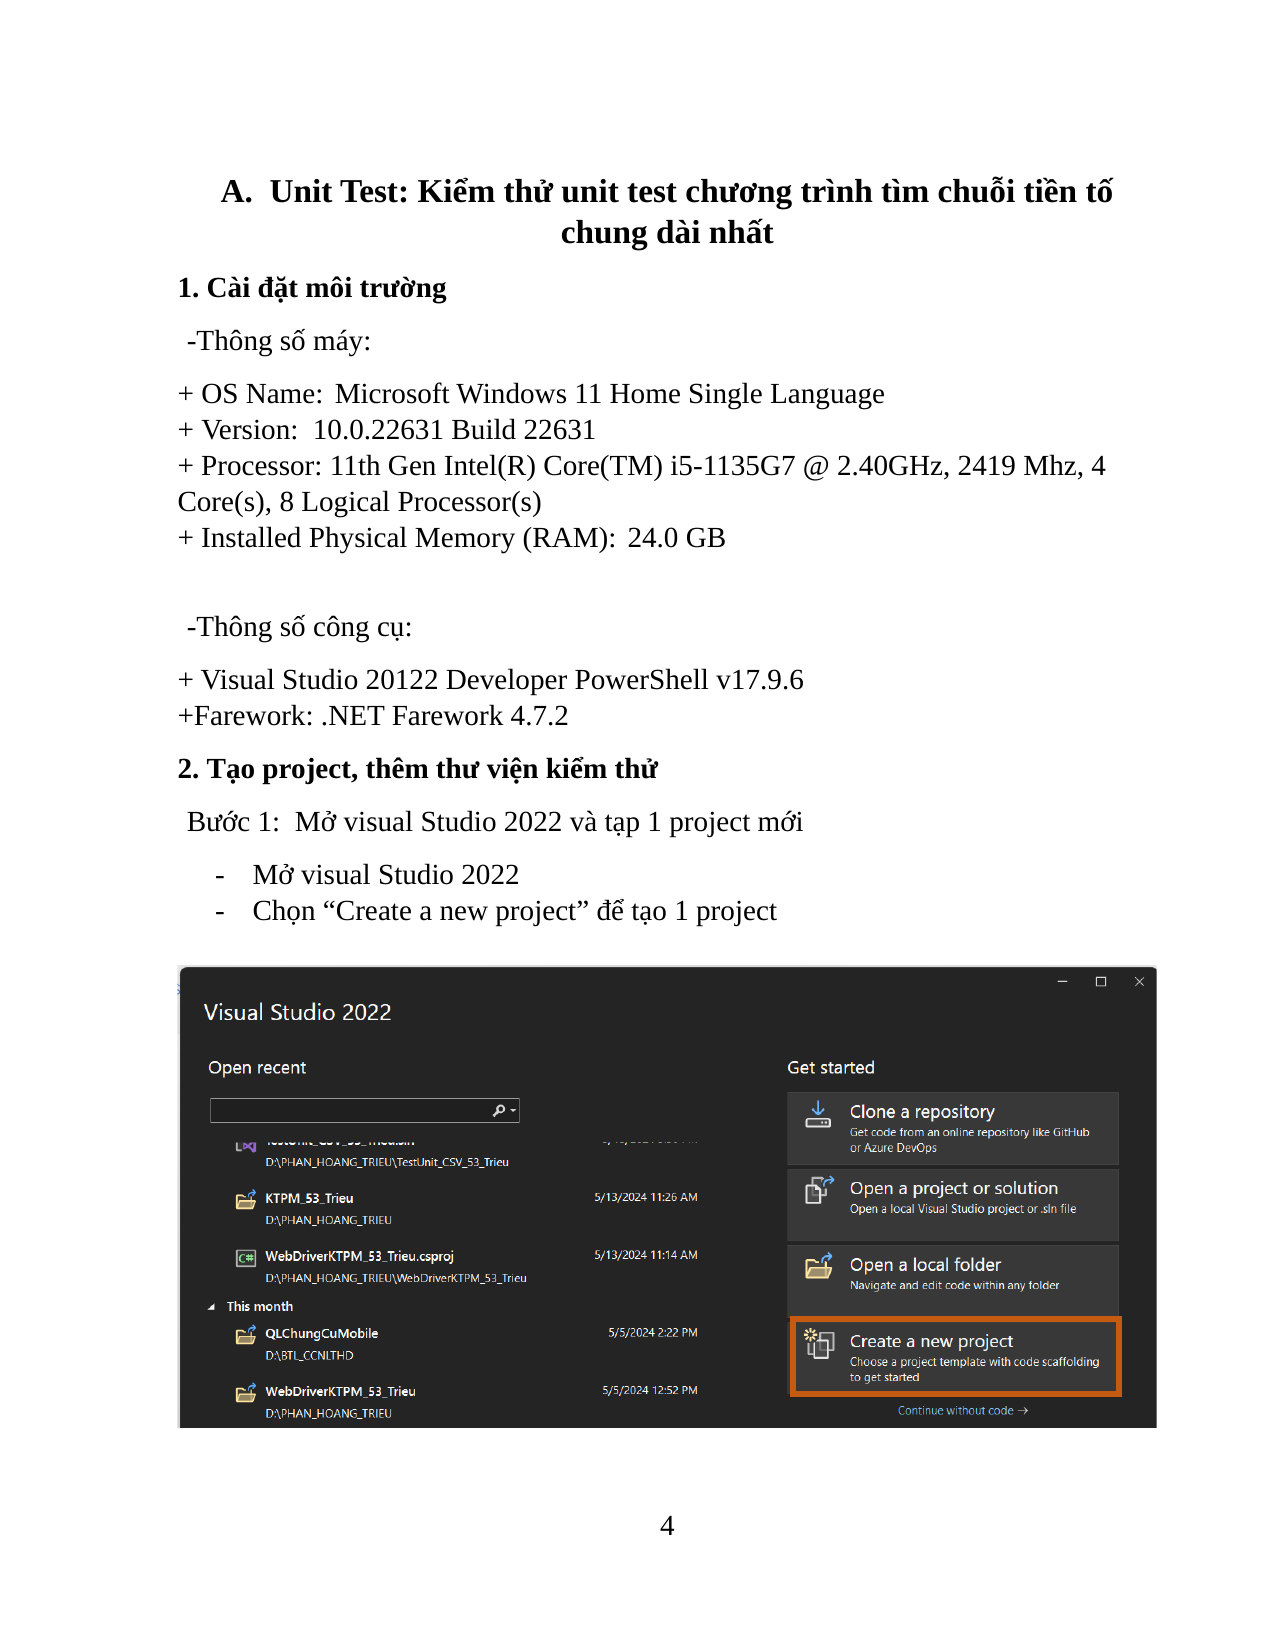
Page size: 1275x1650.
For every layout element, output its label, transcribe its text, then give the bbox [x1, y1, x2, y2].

text + Visual Studio 20122 Developer PowerShell v17.9.6 [177, 662, 1157, 696]
subtitle Bước 1: Mở visual Studio 2022 và tạp 1 project mới [187, 804, 1157, 838]
subtitle -Thông số máy: [187, 323, 1157, 357]
text + Version: 10.0.22631 Build 22631 [177, 412, 1157, 446]
text + OS Name: Microsoft Windows 11 Home Single Language [177, 376, 1157, 409]
subtitle -Thông số công cụ: [187, 609, 1157, 643]
list Chọn “Create a new project” để tạo 1 project [215, 893, 1157, 927]
text +Farework: .NET Farework 4.7.2 [177, 698, 1157, 732]
picture [177, 965, 1157, 1428]
list Mở visual Studio 2022 [215, 857, 1157, 890]
subtitle Tạo project, thêm thư viện kiểm thử [177, 751, 1157, 785]
text + Installed Physical Memory (RAM): 24.0 GB [177, 521, 1157, 554]
text + Processor: 11th Gen Intel(R) Core(TM) i5-1135G7 @ 2.40GHz, 2419 Mhz, 4 Core(s), 8 Logical Processor(s) [177, 448, 1157, 518]
subtitle Cài đặt môi trường [177, 270, 1157, 304]
subtitle Unit Test: Kiểm thử unit test chương trình tìm chuỗi tiền tố chung dài nhất [177, 171, 1157, 251]
